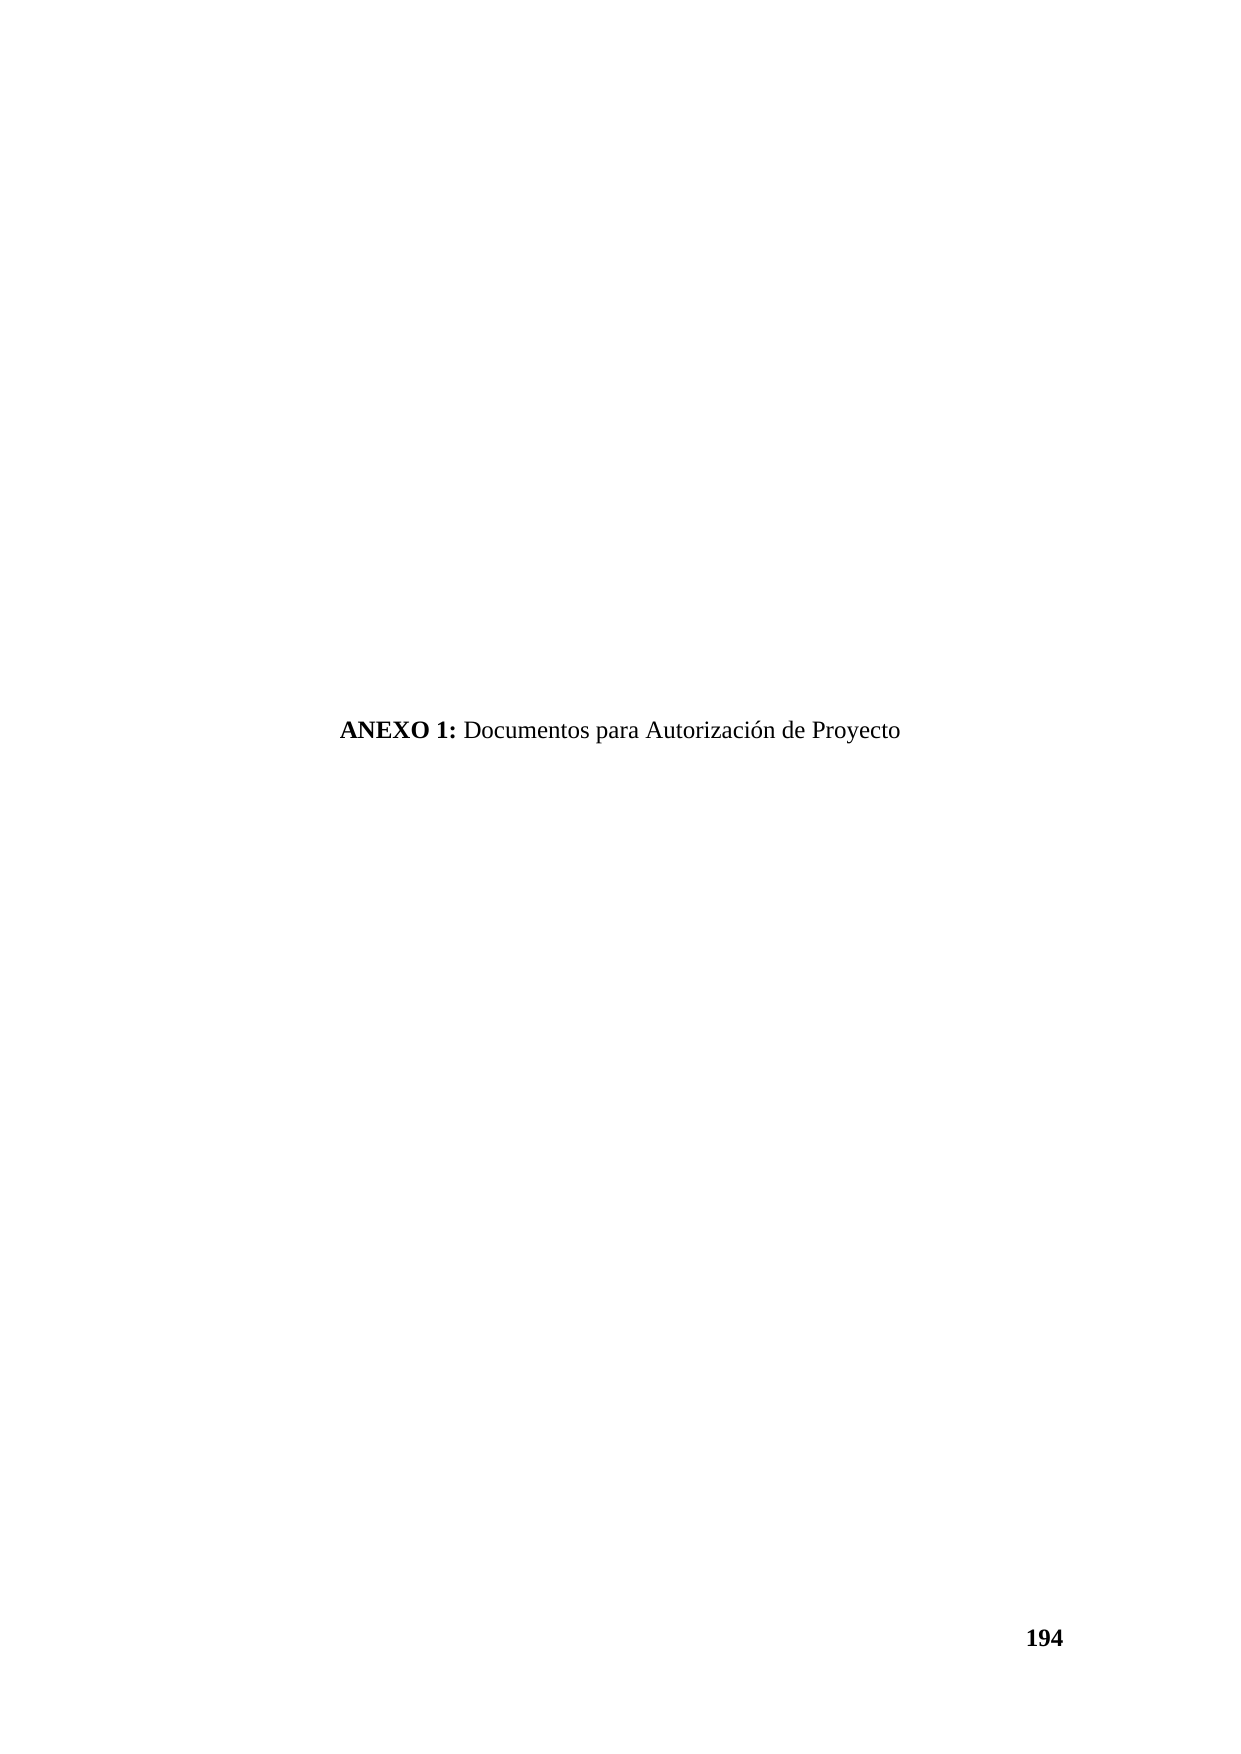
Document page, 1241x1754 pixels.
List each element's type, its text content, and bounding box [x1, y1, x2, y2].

subtitle ANEXO 1: Documentos para Autorización de Proyecto [177, 715, 1063, 743]
